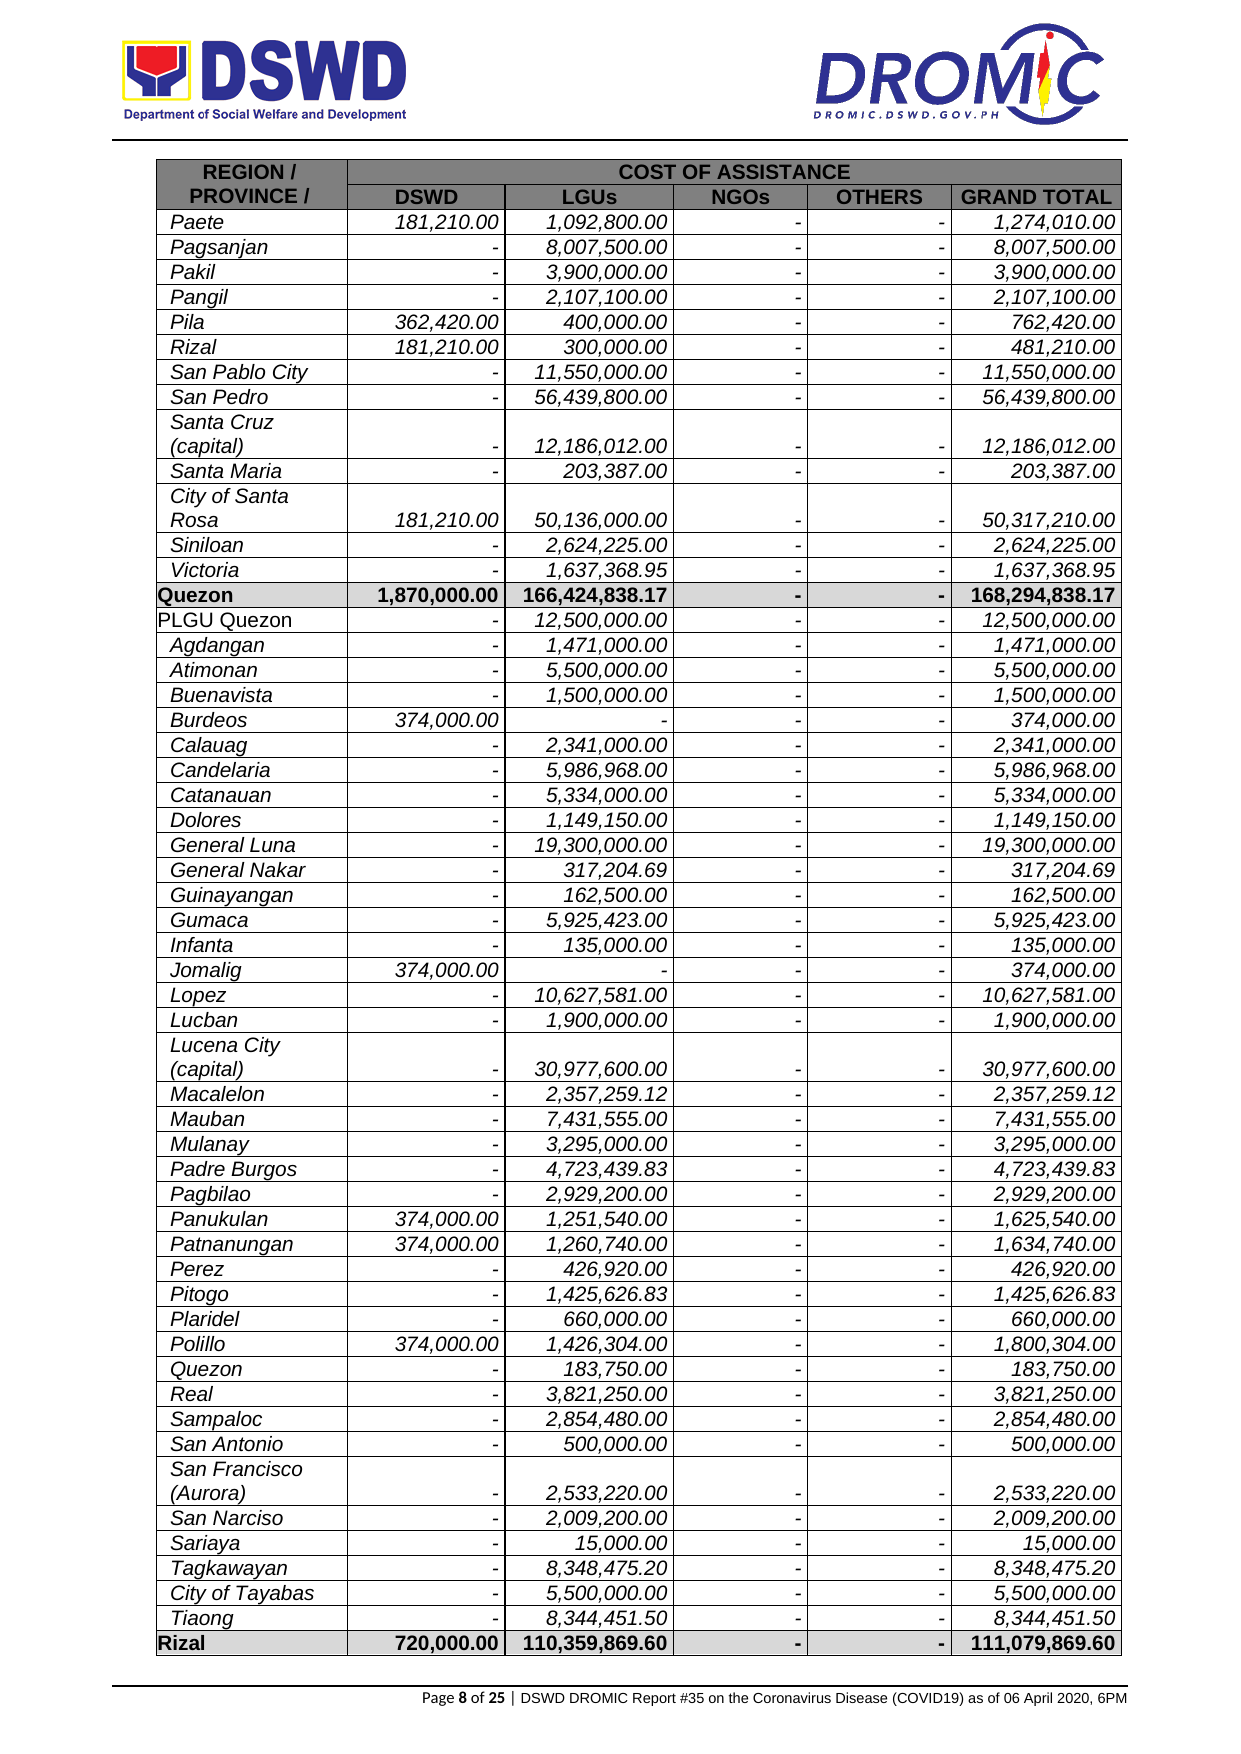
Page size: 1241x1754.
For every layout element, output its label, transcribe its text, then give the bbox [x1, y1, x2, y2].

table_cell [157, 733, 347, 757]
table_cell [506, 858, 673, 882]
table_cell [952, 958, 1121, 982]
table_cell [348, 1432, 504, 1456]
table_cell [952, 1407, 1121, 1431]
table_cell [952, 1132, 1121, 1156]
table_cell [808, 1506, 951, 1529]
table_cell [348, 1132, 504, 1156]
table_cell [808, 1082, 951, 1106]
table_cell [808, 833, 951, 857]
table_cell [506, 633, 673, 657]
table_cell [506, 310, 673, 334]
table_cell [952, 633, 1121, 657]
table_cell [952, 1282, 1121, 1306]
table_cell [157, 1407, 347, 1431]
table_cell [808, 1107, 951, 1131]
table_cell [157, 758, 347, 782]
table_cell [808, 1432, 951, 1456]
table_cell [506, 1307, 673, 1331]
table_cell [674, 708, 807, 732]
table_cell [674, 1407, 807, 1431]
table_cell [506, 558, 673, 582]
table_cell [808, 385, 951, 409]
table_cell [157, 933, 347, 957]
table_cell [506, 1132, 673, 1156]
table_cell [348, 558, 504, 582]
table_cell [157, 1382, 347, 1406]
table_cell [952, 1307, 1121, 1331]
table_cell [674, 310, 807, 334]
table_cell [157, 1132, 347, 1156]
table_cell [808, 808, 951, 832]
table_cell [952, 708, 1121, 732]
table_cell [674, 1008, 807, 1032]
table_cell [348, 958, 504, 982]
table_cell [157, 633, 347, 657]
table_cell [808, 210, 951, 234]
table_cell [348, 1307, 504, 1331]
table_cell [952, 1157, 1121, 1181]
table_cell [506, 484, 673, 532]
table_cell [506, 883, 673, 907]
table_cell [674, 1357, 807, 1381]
table_header COST OF ASSISTANCE [348, 160, 1121, 184]
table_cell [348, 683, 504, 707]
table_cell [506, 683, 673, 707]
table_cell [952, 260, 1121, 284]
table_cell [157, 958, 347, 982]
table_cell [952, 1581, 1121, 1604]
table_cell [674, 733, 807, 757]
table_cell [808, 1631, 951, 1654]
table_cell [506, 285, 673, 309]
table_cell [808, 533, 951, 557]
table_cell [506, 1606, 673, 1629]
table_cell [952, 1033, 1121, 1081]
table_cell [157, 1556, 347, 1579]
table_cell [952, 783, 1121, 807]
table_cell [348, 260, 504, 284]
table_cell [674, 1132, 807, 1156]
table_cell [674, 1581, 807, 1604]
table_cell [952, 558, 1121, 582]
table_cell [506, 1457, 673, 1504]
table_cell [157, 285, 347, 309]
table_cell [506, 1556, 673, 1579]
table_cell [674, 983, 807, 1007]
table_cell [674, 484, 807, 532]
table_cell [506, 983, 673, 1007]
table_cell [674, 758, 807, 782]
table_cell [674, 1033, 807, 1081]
table_cell GRAND TOTAL [952, 185, 1121, 209]
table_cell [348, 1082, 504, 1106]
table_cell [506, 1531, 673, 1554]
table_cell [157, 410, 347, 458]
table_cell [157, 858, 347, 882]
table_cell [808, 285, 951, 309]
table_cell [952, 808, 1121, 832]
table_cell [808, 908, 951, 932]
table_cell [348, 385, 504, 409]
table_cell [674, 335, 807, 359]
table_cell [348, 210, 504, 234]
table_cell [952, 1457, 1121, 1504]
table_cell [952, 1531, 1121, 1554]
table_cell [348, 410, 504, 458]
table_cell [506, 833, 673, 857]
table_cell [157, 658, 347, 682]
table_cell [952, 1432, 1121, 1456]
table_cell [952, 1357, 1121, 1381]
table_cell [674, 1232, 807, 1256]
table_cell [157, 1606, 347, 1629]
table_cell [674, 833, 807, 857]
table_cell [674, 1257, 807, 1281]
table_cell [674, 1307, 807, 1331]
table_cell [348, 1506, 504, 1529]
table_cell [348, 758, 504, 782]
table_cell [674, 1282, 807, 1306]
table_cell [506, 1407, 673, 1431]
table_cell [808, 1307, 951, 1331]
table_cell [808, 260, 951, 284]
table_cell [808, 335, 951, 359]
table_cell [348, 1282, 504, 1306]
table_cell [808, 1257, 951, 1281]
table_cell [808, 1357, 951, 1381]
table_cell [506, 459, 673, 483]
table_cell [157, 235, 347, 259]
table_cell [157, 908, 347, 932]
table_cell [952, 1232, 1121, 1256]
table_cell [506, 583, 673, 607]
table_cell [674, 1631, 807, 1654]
table_header REGION / PROVINCE / MUNICIPALITY [157, 160, 347, 209]
picture [781, 23, 1133, 125]
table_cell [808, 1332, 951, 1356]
table_cell OTHERS [808, 185, 951, 209]
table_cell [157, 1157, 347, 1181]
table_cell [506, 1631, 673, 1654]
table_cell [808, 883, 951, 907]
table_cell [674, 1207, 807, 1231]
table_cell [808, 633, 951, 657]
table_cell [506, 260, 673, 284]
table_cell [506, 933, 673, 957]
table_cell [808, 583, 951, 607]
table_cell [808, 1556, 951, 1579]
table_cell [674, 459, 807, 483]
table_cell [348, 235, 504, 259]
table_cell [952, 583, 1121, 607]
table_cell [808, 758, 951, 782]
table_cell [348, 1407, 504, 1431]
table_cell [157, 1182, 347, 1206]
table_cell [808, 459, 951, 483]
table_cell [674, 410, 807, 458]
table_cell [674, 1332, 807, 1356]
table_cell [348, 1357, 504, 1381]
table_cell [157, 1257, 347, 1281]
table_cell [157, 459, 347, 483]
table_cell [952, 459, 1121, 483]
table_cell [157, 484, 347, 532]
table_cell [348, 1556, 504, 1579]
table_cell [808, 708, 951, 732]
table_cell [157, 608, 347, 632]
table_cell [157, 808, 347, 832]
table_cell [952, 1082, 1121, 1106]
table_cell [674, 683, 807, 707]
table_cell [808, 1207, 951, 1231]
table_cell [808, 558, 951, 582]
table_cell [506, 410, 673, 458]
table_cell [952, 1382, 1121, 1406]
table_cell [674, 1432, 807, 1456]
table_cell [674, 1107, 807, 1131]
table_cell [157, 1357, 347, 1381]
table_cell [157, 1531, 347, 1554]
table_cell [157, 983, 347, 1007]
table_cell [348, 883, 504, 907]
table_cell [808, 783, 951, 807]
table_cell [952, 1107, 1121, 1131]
table_cell DSWD [348, 185, 504, 209]
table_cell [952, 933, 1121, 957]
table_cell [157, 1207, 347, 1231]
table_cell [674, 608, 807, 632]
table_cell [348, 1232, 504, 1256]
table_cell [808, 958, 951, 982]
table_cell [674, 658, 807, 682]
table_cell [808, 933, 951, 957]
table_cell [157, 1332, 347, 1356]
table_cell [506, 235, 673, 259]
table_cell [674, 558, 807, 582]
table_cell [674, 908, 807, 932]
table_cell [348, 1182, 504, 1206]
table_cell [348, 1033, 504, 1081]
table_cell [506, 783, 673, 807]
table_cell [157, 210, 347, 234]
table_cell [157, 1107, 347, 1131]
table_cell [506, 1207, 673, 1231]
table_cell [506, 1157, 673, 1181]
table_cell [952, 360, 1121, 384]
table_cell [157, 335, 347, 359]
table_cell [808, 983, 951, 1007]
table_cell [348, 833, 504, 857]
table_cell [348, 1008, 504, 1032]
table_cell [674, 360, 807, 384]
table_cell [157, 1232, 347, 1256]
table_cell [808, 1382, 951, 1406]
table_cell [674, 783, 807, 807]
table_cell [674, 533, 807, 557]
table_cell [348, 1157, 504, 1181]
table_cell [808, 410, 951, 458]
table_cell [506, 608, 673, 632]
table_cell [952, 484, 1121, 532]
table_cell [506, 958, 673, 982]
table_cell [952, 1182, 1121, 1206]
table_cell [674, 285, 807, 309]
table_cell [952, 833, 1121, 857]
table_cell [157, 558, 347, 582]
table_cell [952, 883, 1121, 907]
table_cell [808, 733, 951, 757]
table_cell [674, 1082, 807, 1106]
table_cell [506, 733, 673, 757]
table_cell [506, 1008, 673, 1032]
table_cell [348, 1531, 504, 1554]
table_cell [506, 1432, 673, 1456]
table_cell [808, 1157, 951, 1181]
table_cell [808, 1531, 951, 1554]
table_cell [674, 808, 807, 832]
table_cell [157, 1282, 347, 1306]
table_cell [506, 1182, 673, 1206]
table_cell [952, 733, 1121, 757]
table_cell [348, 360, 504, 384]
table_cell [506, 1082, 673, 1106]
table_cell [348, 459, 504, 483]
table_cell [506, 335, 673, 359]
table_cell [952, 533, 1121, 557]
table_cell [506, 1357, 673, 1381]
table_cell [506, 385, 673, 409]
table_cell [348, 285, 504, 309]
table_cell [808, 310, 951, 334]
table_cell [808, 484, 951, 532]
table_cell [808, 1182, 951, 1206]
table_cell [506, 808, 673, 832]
table_cell LGUs [506, 185, 673, 209]
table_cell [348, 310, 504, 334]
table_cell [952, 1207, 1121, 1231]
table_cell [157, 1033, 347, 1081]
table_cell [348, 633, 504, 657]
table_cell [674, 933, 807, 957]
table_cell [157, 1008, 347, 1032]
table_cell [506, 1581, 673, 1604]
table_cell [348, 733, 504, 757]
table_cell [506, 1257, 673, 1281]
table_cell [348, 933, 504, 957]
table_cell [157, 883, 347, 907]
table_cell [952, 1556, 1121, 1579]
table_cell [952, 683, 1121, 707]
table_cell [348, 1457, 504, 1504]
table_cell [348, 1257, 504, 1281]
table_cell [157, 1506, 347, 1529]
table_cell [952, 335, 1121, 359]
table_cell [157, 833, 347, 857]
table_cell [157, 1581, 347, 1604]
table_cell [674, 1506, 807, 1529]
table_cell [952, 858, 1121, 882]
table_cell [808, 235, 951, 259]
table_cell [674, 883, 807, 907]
picture [112, 37, 417, 125]
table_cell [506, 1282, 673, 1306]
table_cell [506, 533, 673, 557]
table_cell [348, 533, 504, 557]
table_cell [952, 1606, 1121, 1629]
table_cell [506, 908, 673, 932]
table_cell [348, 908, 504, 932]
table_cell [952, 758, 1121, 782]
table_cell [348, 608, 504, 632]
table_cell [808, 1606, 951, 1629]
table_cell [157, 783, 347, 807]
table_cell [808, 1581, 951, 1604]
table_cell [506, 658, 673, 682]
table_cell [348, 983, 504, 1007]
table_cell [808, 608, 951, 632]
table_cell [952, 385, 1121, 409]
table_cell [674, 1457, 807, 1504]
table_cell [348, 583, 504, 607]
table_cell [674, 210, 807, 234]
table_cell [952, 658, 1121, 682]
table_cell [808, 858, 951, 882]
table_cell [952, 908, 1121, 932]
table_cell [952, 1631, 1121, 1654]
table_cell NGOs [674, 185, 807, 209]
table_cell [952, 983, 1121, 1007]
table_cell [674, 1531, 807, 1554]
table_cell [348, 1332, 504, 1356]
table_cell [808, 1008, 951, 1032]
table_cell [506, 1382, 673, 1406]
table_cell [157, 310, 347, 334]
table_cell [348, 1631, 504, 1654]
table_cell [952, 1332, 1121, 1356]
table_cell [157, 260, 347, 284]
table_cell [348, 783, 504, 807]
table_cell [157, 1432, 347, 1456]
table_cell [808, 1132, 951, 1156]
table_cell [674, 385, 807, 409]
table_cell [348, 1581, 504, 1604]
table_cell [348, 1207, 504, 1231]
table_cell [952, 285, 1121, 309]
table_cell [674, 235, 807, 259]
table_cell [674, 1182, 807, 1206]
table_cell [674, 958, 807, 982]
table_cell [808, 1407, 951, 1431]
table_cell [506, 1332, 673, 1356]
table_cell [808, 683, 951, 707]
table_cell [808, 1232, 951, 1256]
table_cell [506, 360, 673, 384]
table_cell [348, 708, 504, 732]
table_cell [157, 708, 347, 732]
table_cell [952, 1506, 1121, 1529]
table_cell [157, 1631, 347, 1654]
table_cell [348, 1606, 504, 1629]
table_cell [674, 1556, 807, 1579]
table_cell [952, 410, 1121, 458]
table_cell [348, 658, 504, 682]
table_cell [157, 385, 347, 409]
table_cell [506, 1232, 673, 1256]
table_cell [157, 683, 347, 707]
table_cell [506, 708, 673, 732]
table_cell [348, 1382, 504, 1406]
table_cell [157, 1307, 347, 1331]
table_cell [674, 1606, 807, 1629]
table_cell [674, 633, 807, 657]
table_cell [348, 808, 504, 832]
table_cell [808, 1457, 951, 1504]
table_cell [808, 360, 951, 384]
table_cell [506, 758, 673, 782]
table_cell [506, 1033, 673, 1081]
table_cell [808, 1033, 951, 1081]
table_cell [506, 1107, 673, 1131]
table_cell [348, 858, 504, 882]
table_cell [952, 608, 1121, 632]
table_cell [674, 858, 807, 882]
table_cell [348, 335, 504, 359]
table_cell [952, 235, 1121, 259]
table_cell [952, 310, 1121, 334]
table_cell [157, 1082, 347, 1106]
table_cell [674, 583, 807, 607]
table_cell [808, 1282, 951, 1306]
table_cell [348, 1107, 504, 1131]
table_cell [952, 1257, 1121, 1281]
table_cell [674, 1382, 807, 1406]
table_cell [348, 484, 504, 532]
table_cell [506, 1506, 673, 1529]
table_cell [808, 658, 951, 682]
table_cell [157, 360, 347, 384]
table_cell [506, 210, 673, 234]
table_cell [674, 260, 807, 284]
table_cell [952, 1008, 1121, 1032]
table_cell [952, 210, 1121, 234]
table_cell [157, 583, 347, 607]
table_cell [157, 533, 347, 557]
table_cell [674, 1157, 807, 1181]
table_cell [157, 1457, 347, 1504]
